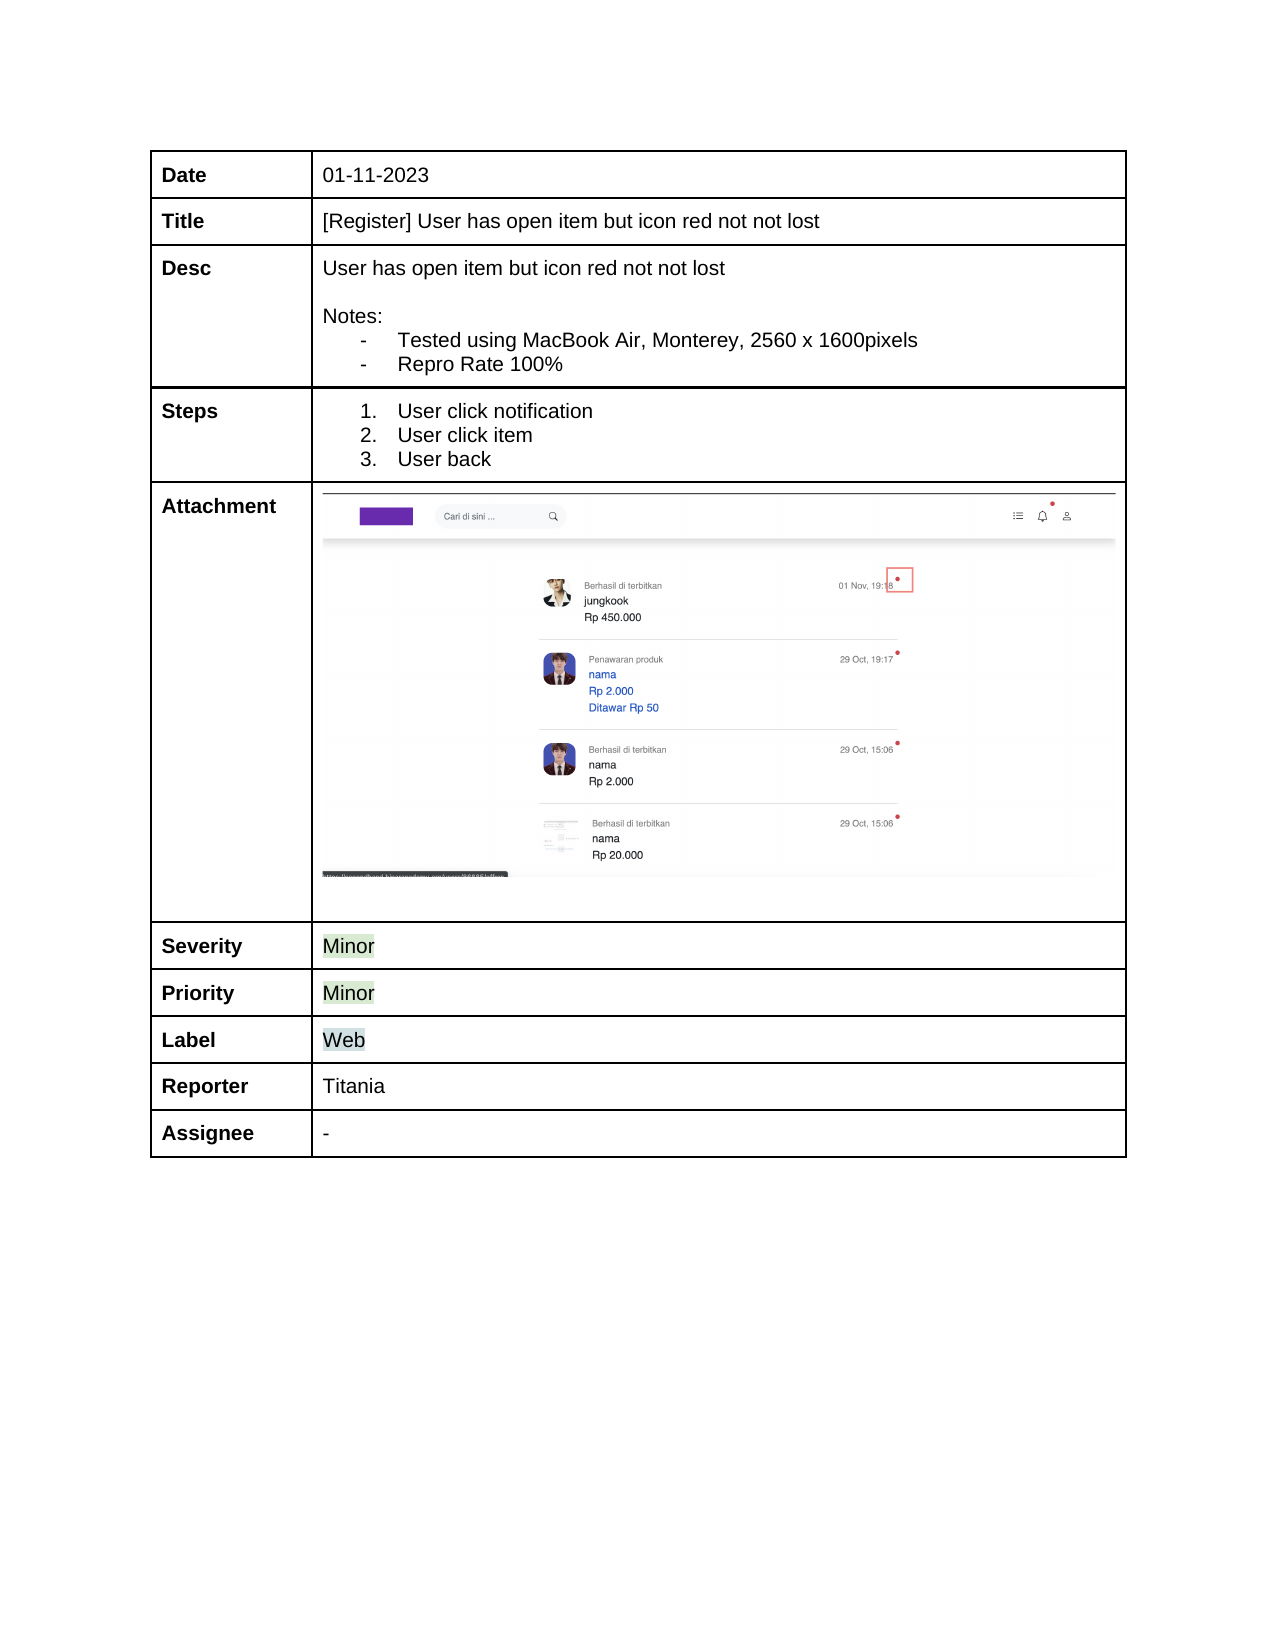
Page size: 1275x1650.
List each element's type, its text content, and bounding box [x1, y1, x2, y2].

table_cell Assignee [152, 1111, 311, 1156]
table_cell Severity [152, 923, 311, 968]
table_cell Steps [152, 389, 311, 481]
table_cell - [313, 1111, 1125, 1156]
table_cell Priority [152, 970, 311, 1015]
table_cell Attachment [152, 483, 311, 921]
table_cell Web [313, 1017, 1125, 1062]
picture [322, 493, 1116, 877]
table_cell User has open item but icon red not not lost Notes: Tested using MacBook Air, Monterey, 2560 x 1600pixels Repro Rate 100% [313, 246, 1125, 386]
table_cell Titania [313, 1064, 1125, 1109]
table_cell Desc [152, 246, 311, 386]
table_cell Label [152, 1017, 311, 1062]
table_header Date [152, 152, 311, 197]
table_cell [313, 483, 1125, 921]
table_cell Title [152, 199, 311, 244]
table_header 01-11-2023 [313, 152, 1125, 197]
table_cell Minor [313, 970, 1125, 1015]
table_cell Reporter [152, 1064, 311, 1109]
table_cell User click notification User click item User back [313, 389, 1125, 481]
table_cell [Register] User has open item but icon red not not lost [313, 199, 1125, 244]
table_cell Minor [313, 923, 1125, 968]
